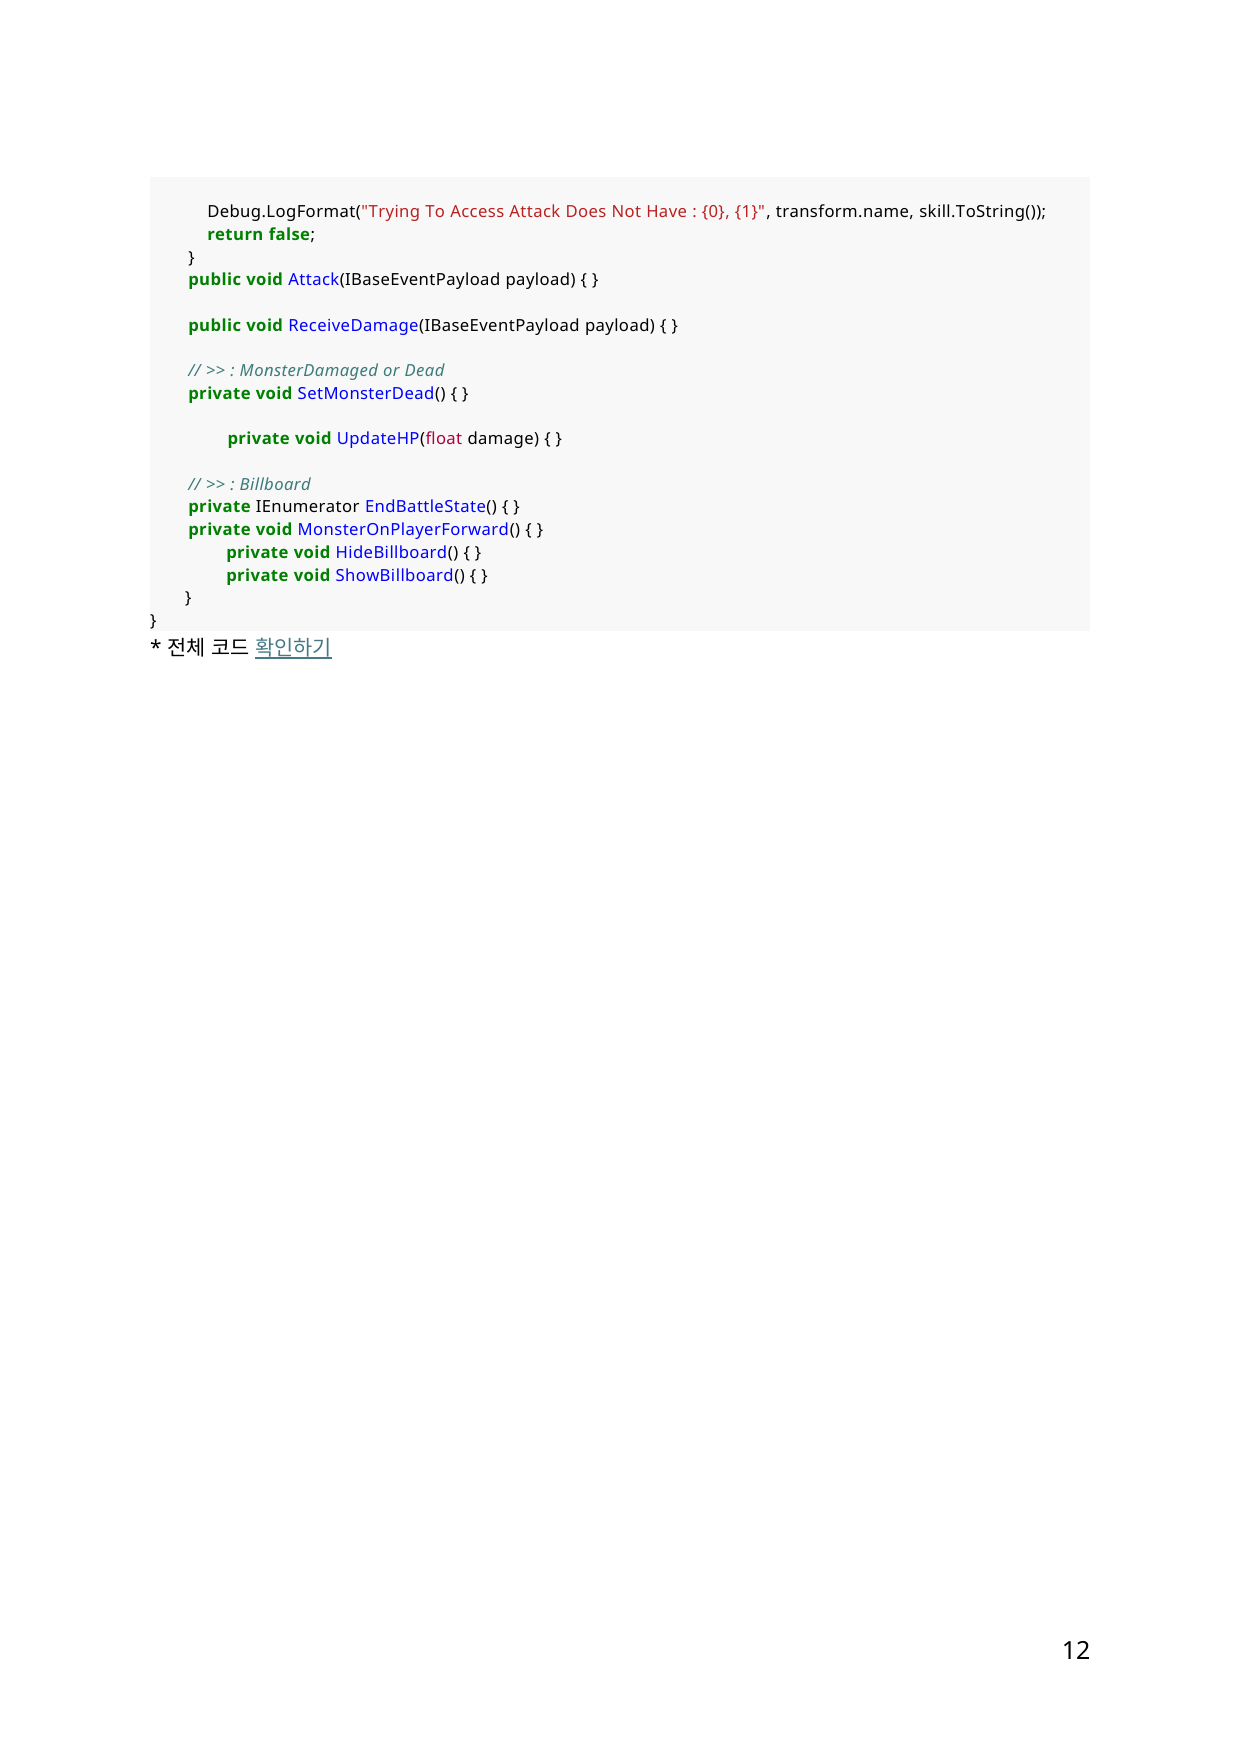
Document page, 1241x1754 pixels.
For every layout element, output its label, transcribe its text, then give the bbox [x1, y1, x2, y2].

text private void SetMonsterDead() { } [150, 382, 1090, 404]
text } [150, 609, 1090, 631]
text } [150, 245, 1090, 268]
text private void HideBillboard() { } [150, 541, 1090, 563]
text // >> : Billboard [150, 472, 1090, 495]
text private void MonsterOnPlayerForward() { } [150, 518, 1090, 541]
text public void ReceiveDamage(IBaseEventPayload payload) { } [150, 313, 1090, 336]
text private void UpdateHP(float damage) { } [150, 427, 1090, 450]
text private IEnumerator EndBattleState() { } [150, 495, 1090, 518]
text public void Attack(IBaseEventPayload payload) { } [150, 268, 1090, 291]
text } [150, 586, 1090, 609]
text Debug.LogFormat("Trying To Access Attack Does Not Have : {0}, {1}", transform.name, skill.ToString()); [150, 200, 1090, 223]
text // >> : MonsterDamaged or Dead [150, 359, 1090, 382]
text return false; [150, 223, 1090, 245]
text * 전체 코드 확인하기 [150, 631, 1090, 662]
text private void ShowBillboard() { } [150, 563, 1090, 586]
